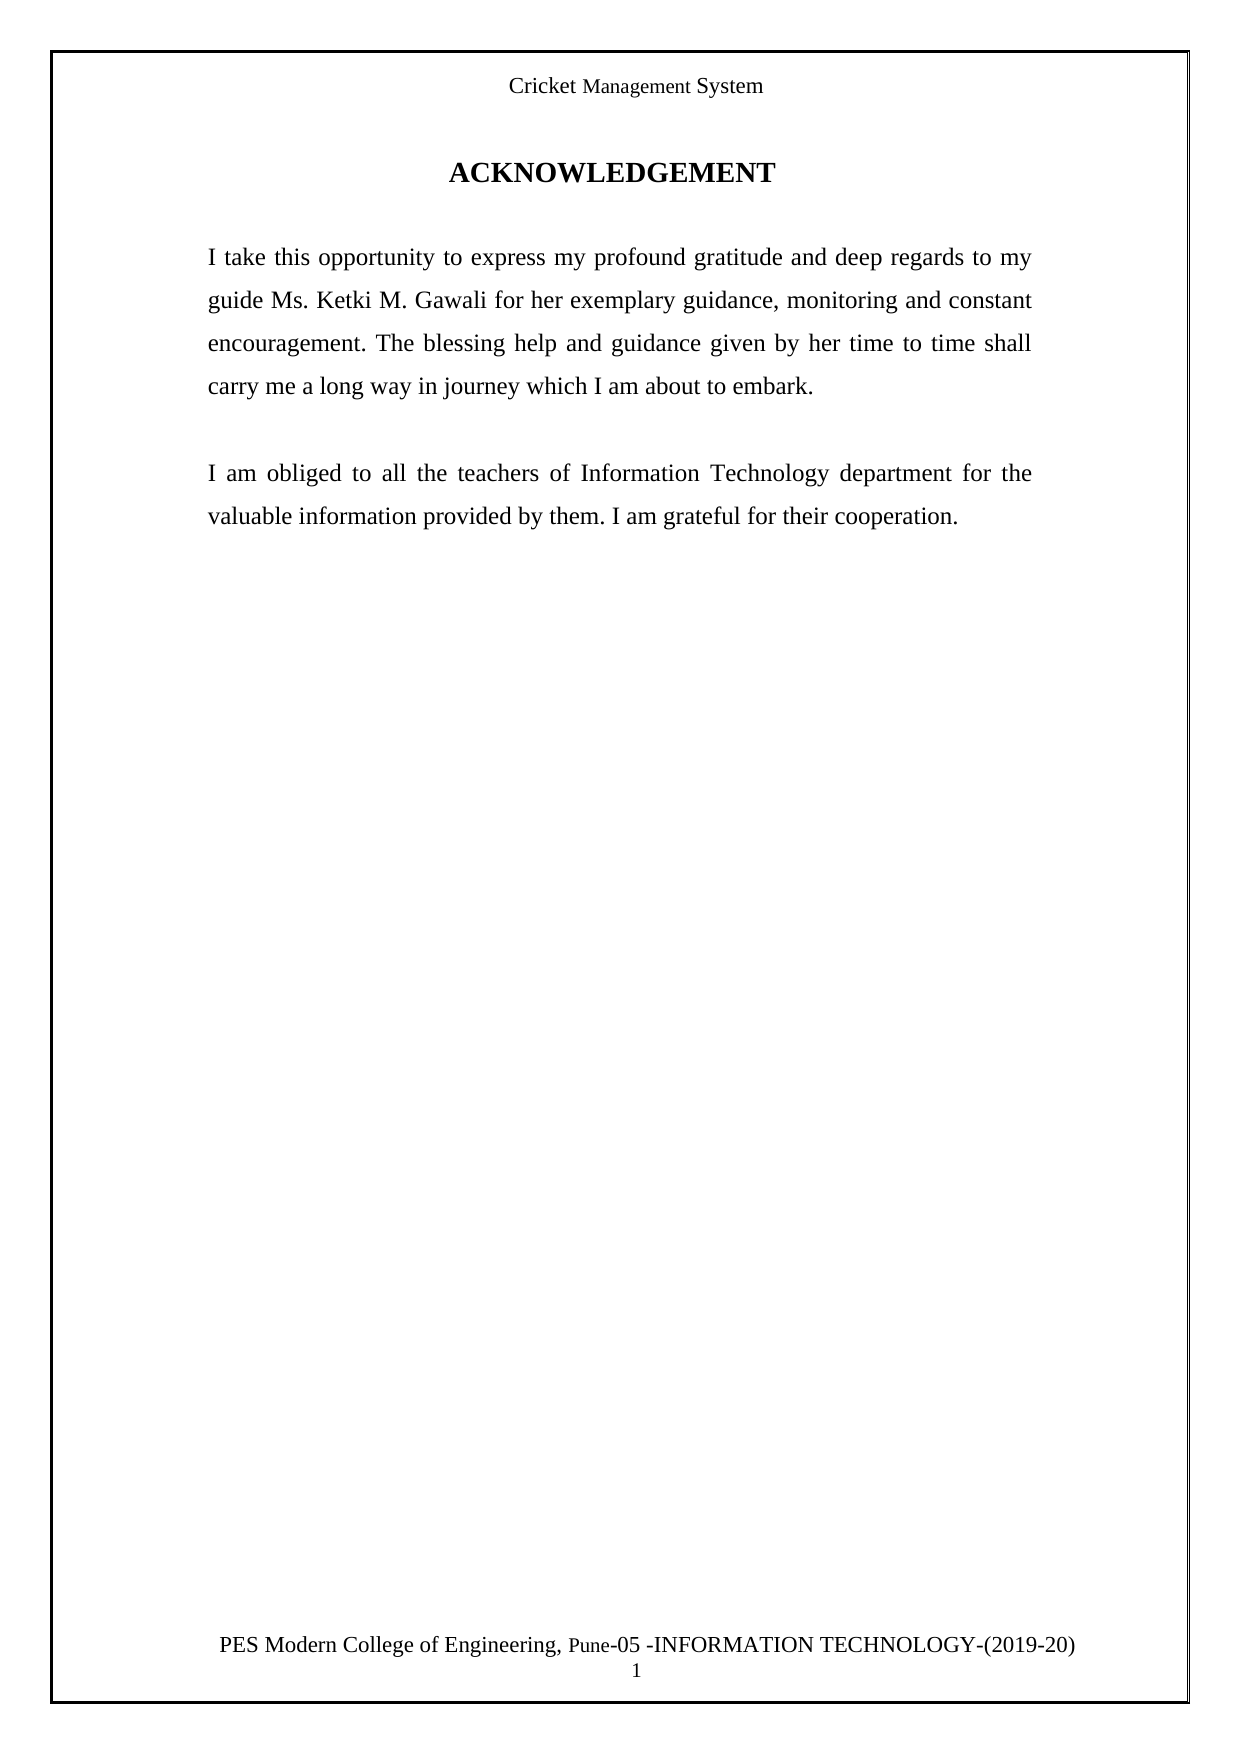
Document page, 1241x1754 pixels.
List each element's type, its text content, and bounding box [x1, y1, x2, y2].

subtitle ACKNOWLEDGEMENT [427, 155, 798, 188]
text I am obliged to all the teachers of Information Technology department for the valuable information provided by them. I am grateful for their cooperation. [208, 458, 1033, 529]
text I take this opportunity to express my profound gratitude and deep regards to my guide Ms. Ketki M. Gawali for her exemplary guidance, monitoring and constant encouragement. The blessing help and guidance given by her time to time shall carry me a long way in journey which I am about to embark. [208, 242, 1033, 400]
